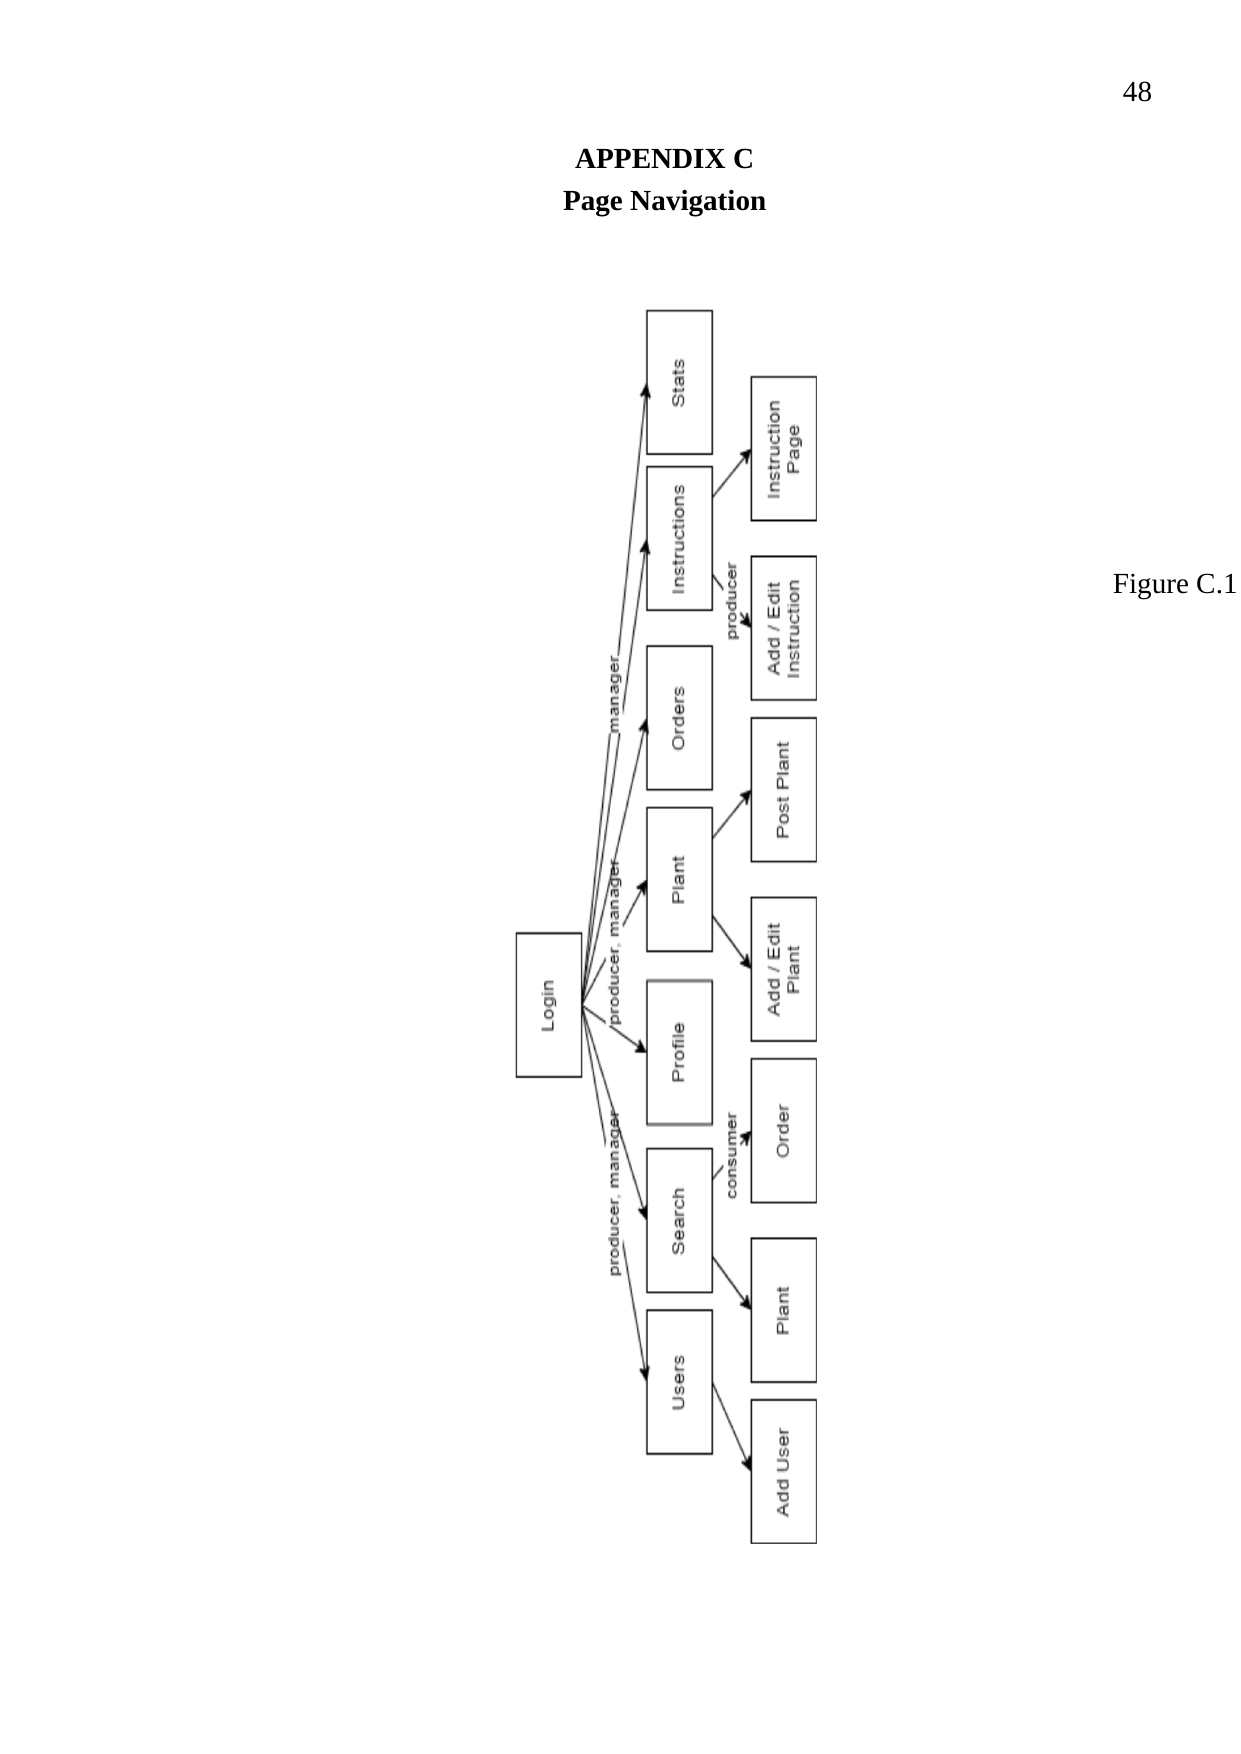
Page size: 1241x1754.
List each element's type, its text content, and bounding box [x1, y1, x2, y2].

subtitle APPENDIX C Page Navigation [177, 141, 1152, 216]
picture [516, 311, 816, 1543]
